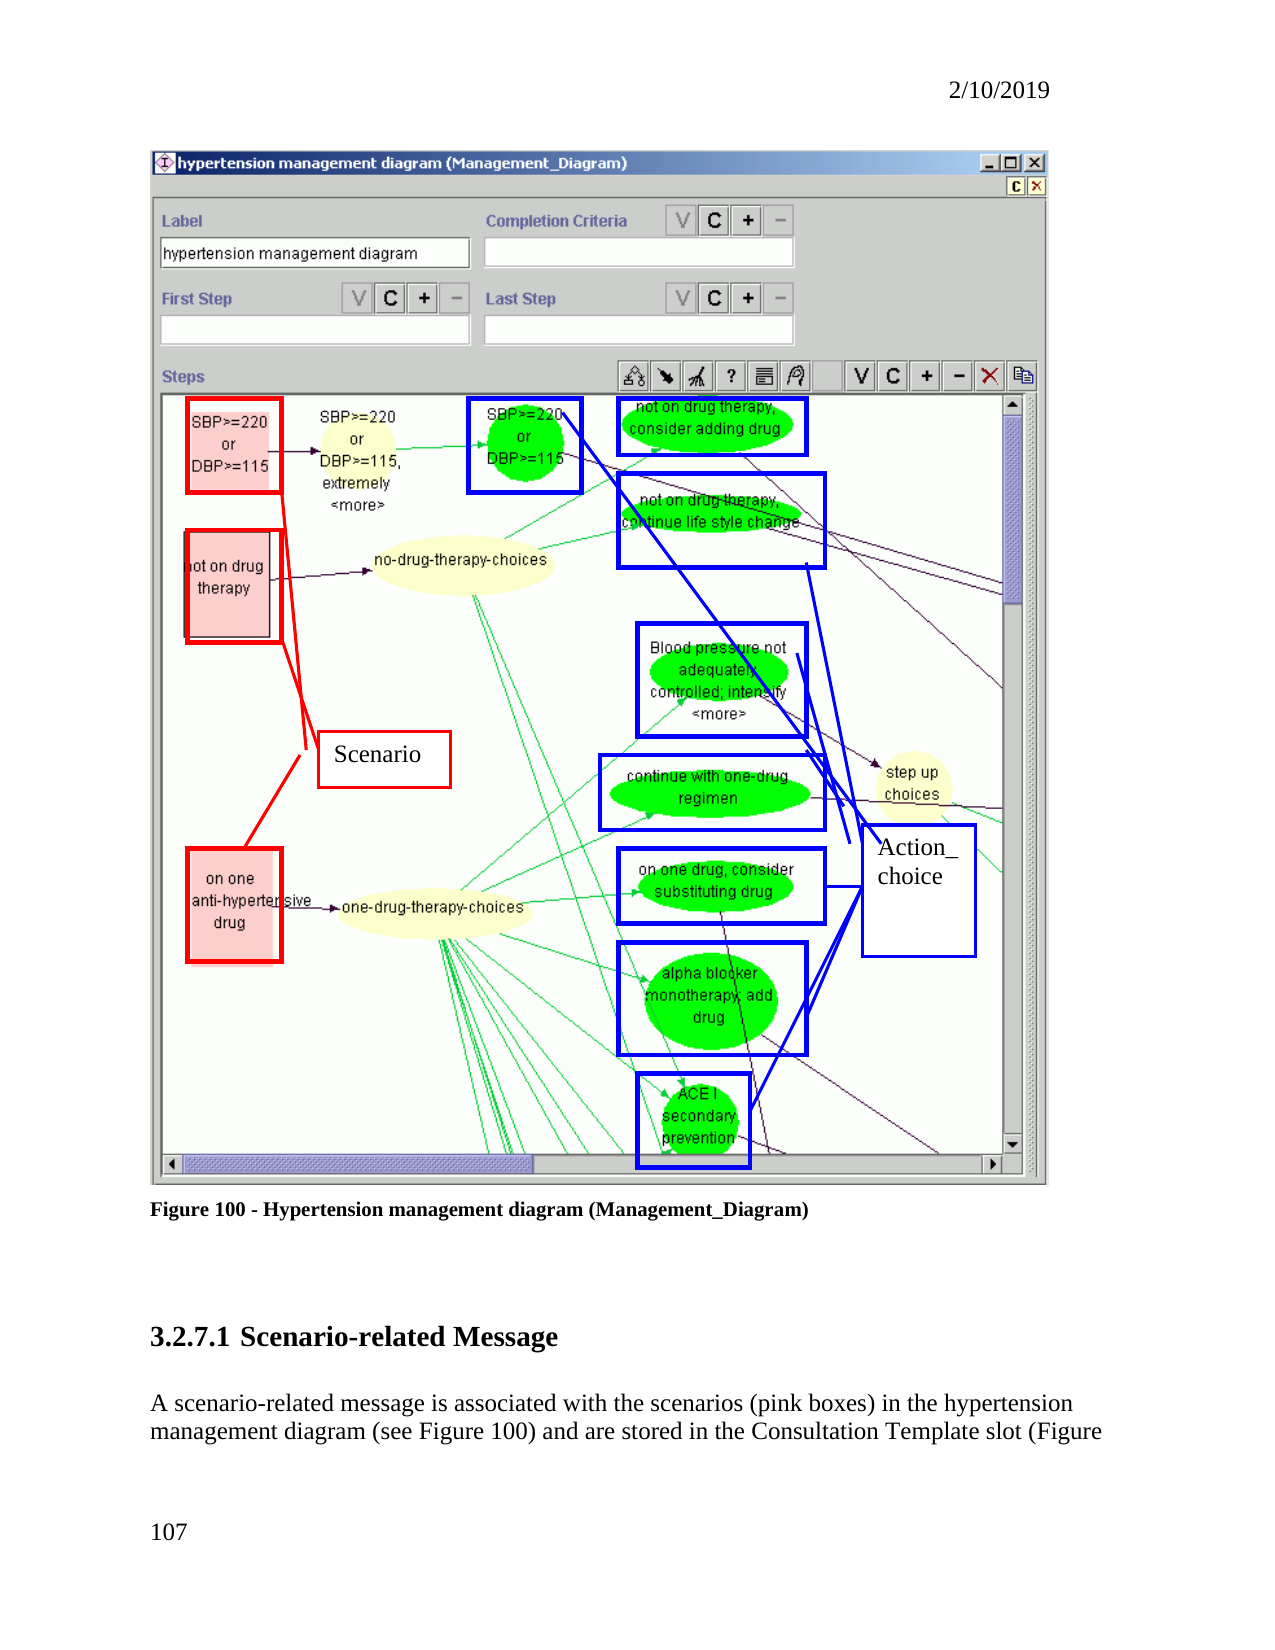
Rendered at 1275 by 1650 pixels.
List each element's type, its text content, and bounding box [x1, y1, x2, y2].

picture [150, 150, 1049, 1185]
text Figure 100 - Hypertension management diagram (Management_Diagram) [150, 1197, 1125, 1221]
subtitle Scenario-related Message [150, 1319, 1125, 1353]
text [150, 1388, 1125, 1445]
